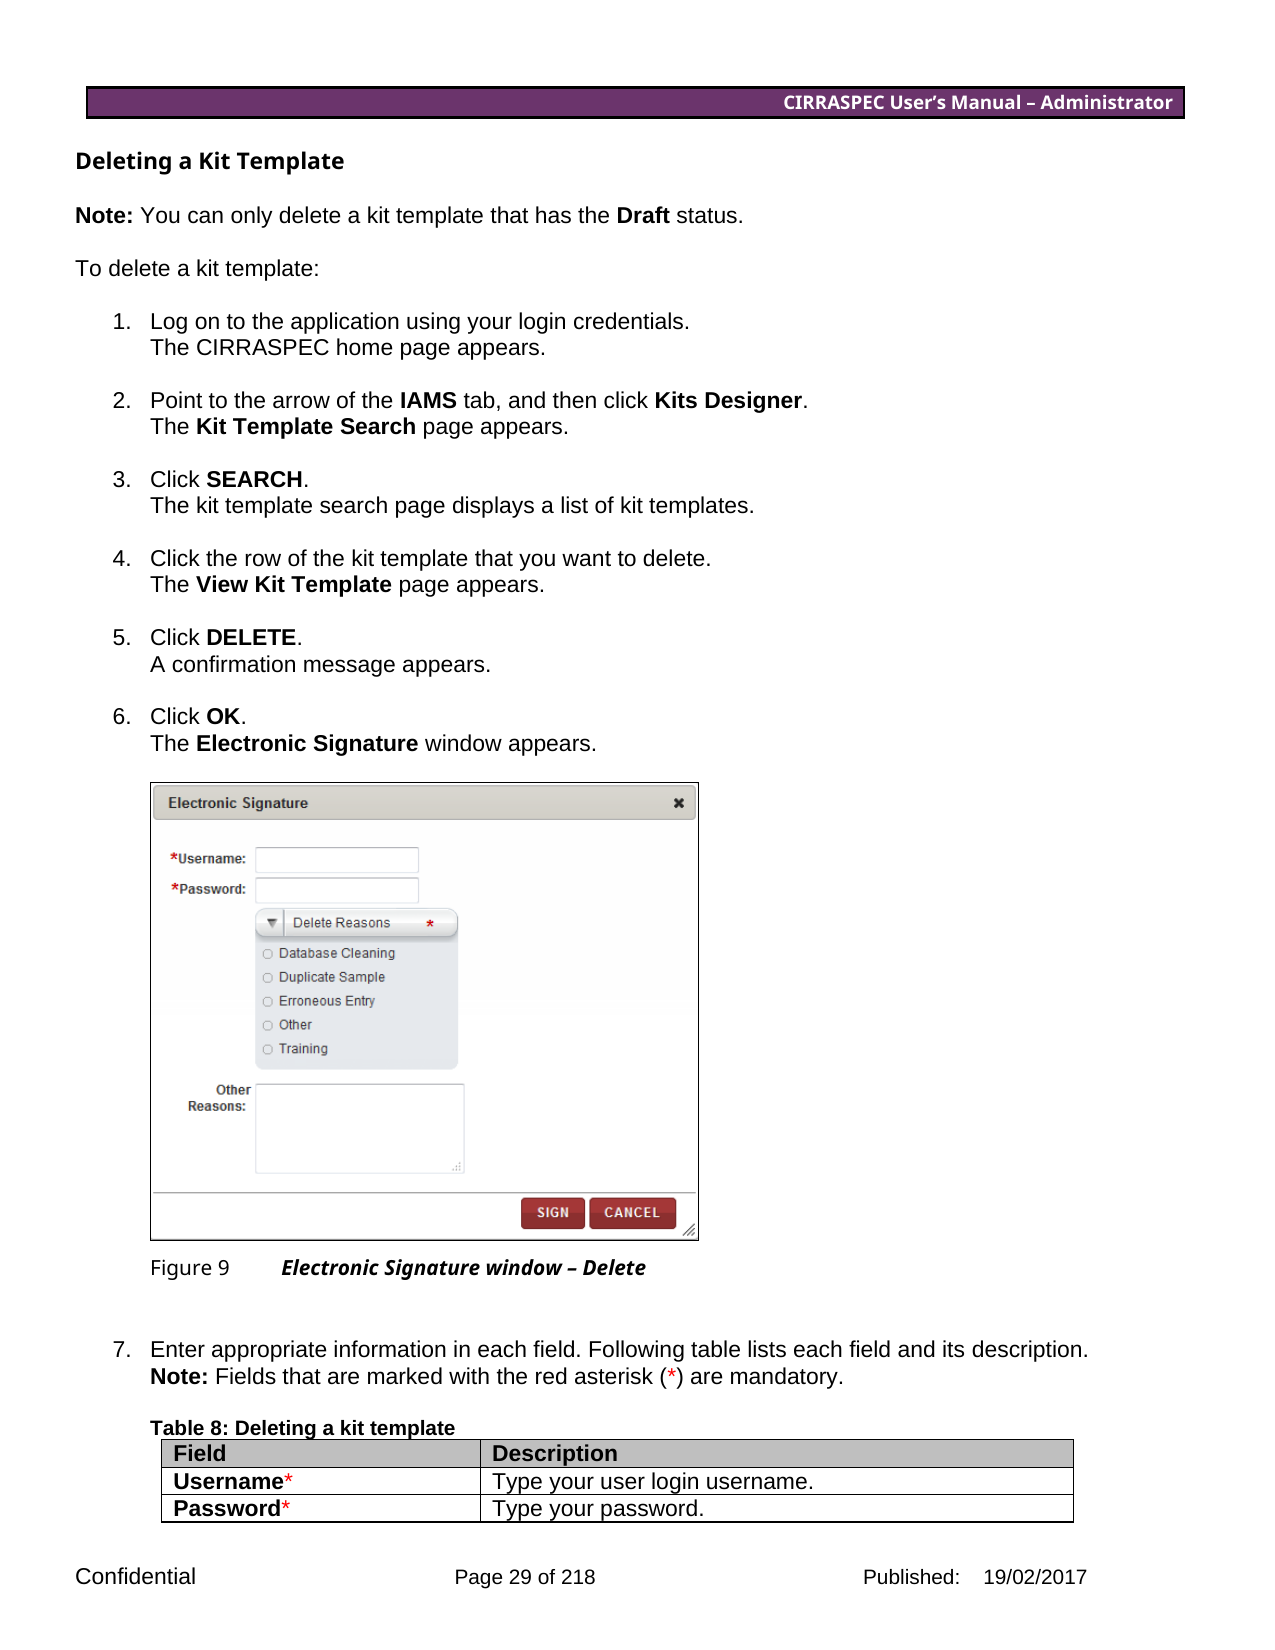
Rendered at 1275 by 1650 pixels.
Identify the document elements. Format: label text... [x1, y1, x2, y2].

subtitle Deleting a Kit Template [75, 145, 1181, 176]
list Click OK. [112, 703, 1124, 729]
list Click DELETE. [112, 624, 1124, 651]
table_cell Username* [162, 1468, 480, 1494]
table_cell Type your user login username. [481, 1468, 1073, 1494]
text To delete a kit template: [75, 255, 1181, 308]
picture [151, 783, 698, 1240]
list Enter appropriate information in each field. Following table lists each field and its description. [112, 1336, 1124, 1363]
text Note: Fields that are marked with the red asterisk (*) are mandatory. [75, 1363, 1124, 1389]
text The kit template search page displays a list of kit templates. [150, 492, 1124, 545]
table_header Field [162, 1440, 480, 1467]
table_cell Password* [162, 1495, 480, 1521]
list Log on to the application using your login credentials. [112, 308, 1124, 334]
table_cell Type your password. [481, 1495, 1073, 1521]
text Note: You can only delete a kit template that has the Draft status. [75, 202, 1181, 229]
list Click SEARCH. [112, 466, 1124, 492]
text The Electronic Signature window appears. [150, 729, 1124, 756]
text The CIRRASPEC home page appears. [150, 334, 1124, 361]
text Electronic Signature window – Delete [150, 1253, 1181, 1310]
text The View Kit Template page appears. [150, 571, 1124, 598]
text The Kit Template Search page appears. [150, 413, 1124, 440]
text A confirmation message appears. [150, 651, 1124, 677]
list Click the row of the kit template that you want to delete. [112, 545, 1124, 571]
list Point to the arrow of the IAMS tab, and then click Kits Designer. [112, 387, 1124, 413]
table_header Description [481, 1440, 1073, 1467]
